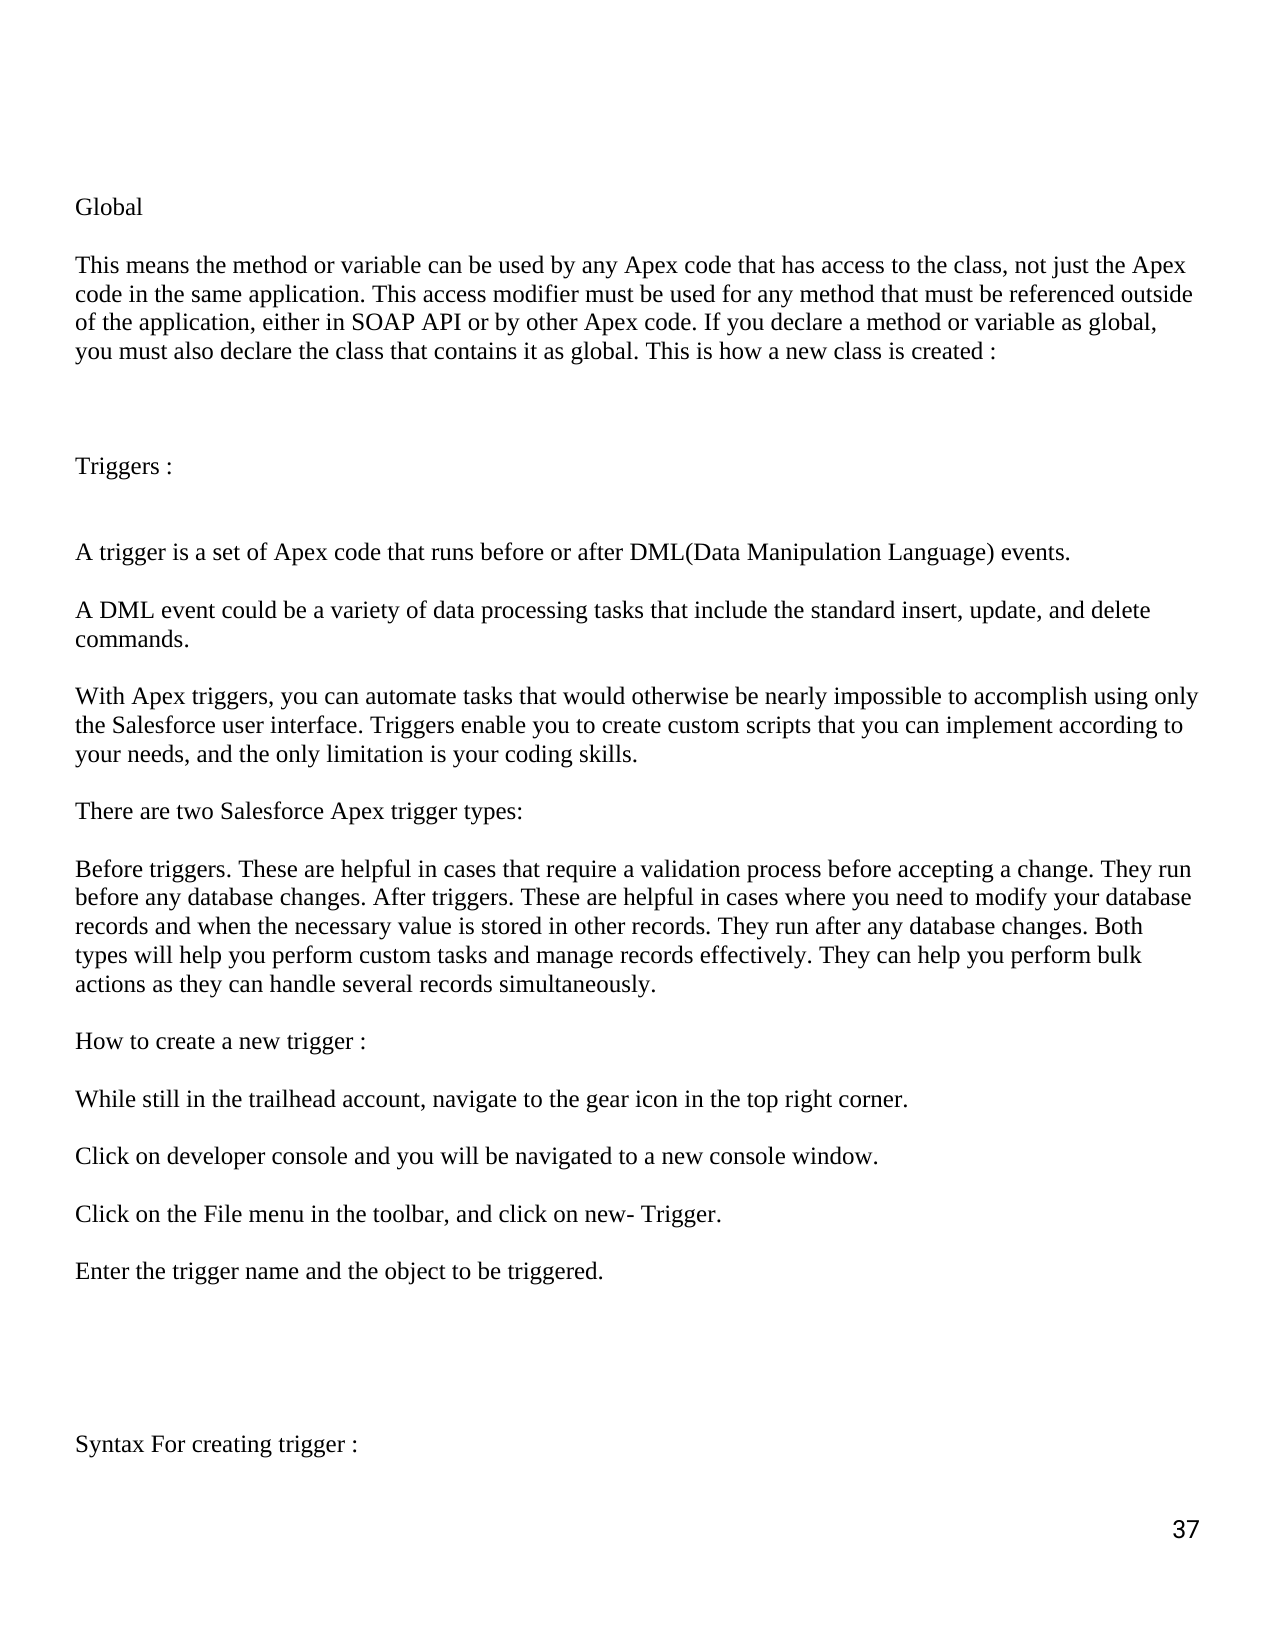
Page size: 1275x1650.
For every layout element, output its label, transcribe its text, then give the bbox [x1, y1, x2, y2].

text A DML event could be a variety of data processing tasks that include the standard insert, update, and delete commands. [75, 595, 1200, 652]
text A trigger is a set of Apex code that runs before or after DML(Data Manipulation Language) events. [75, 537, 1200, 566]
text Triggers : [75, 451, 1200, 480]
text With Apex triggers, you can automate tasks that would otherwise be nearly impossible to accomplish using only the Salesforce user interface. Triggers enable you to create custom scripts that you can implement according to your needs, and the only limitation is your coding skills. [75, 681, 1200, 767]
text Click on the File menu in the toolbar, and click on new- Trigger. [75, 1199, 1200, 1227]
text Global [75, 192, 1200, 221]
text Syntax For creating trigger : [75, 1429, 1200, 1457]
text While still in the trailhead account, navigate to the gear icon in the top right corner. [75, 1084, 1200, 1112]
text This means the method or variable can be used by any Apex code that has access to the class, not just the Apex code in the same application. This access modifier must be used for any method that must be referenced outside of the application, either in SOAP API or by other Apex code. If you declare a method or variable as global, you must also declare the class that contains it as global. This is how a new class is created : [75, 250, 1200, 365]
text How to create a new trigger : [75, 1026, 1200, 1055]
text Before triggers. These are helpful in cases that require a validation process before accepting a change. They run before any database changes. After triggers. These are helpful in cases where you need to modify your database records and when the necessary value is stored in other records. They run after any database changes. Both types will help you perform custom tasks and manage records effectively. They can help you perform bulk actions as they can handle several records simultaneously. [75, 854, 1200, 997]
text Click on developer console and you will be navigated to a new console window. [75, 1141, 1200, 1170]
text There are two Salesforce Apex trigger types: [75, 796, 1200, 825]
text Enter the trigger name and the object to be triggered. [75, 1256, 1200, 1285]
